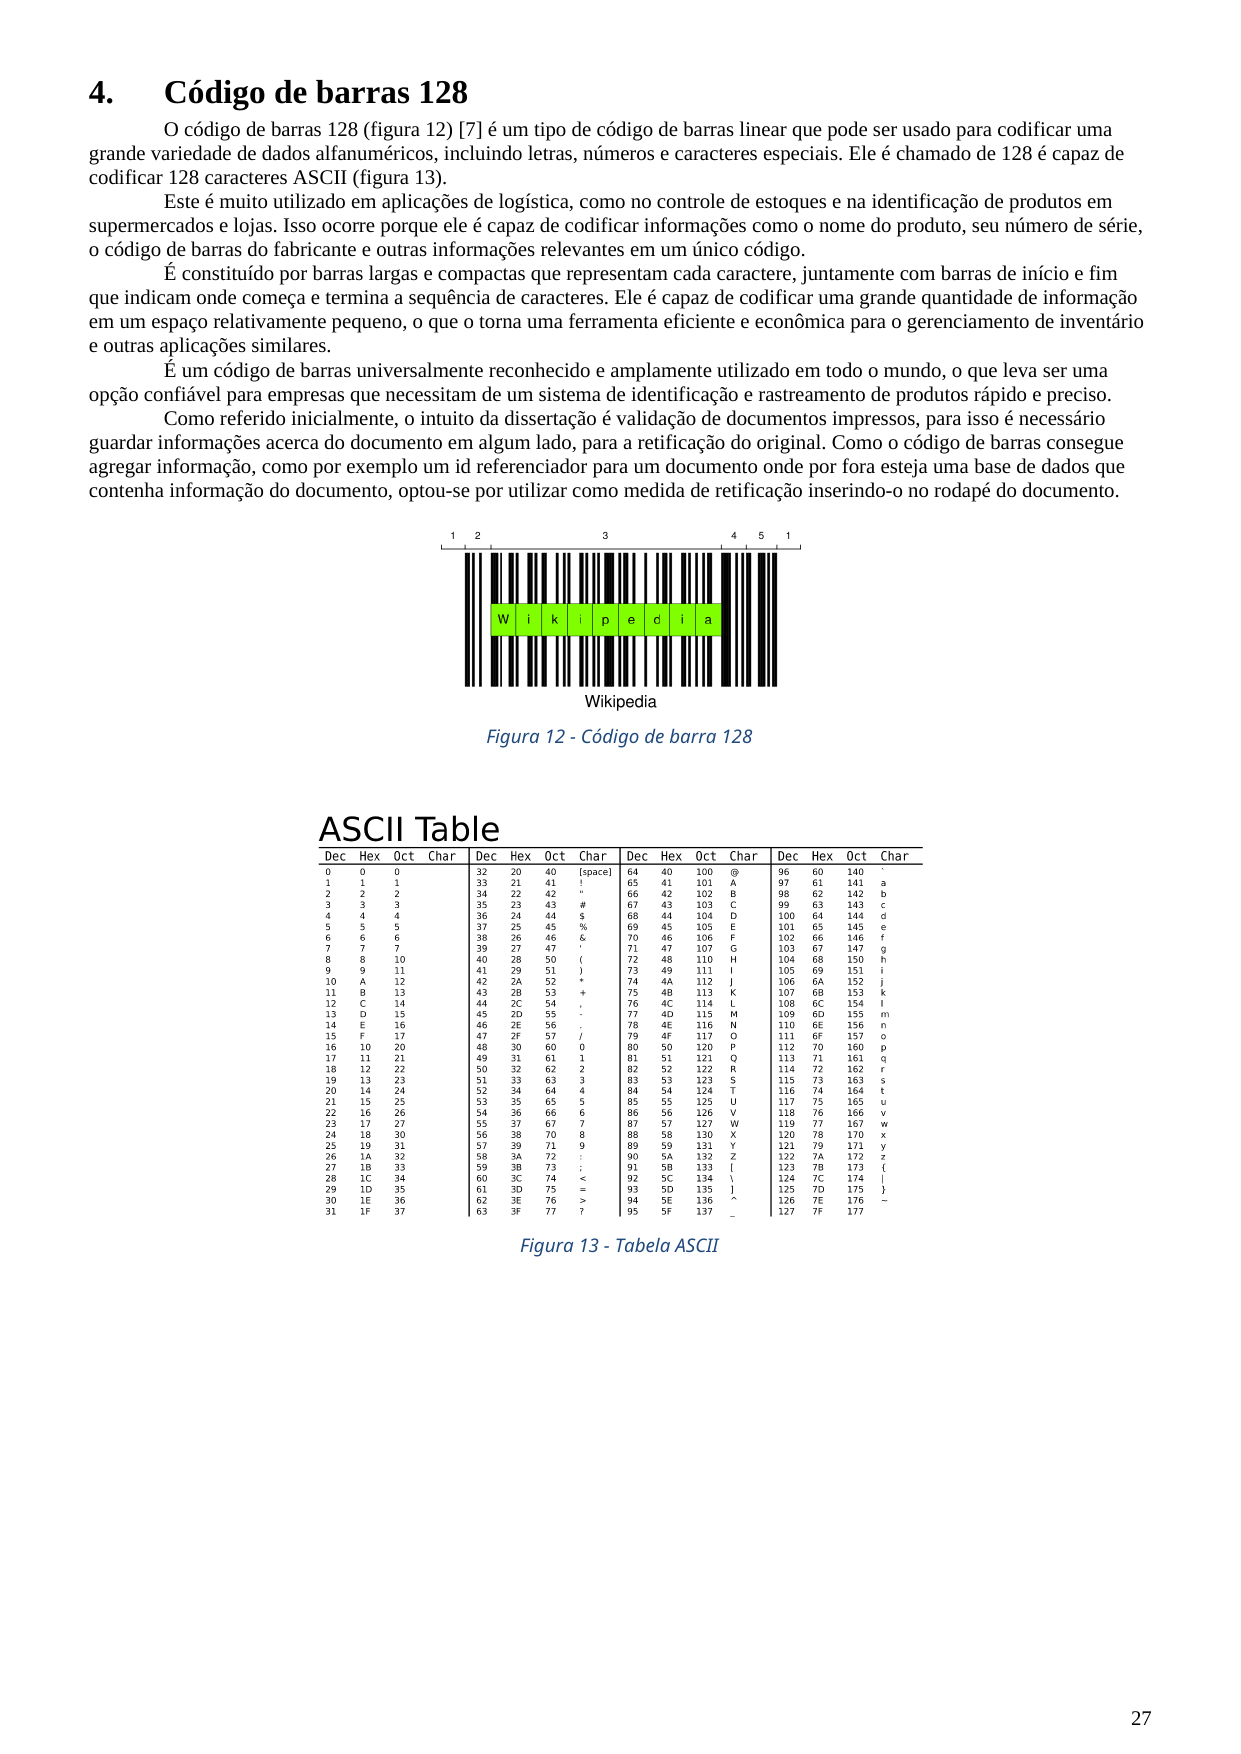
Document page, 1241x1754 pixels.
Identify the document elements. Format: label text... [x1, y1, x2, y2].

text O código de barras 128 (figura 12) [7] é um tipo de código de barras linear que pode ser usado para codificar uma grande variedade de dados alfanuméricos, incluindo letras, números e caracteres especiais. Ele é chamado de 128 é capaz de codificar 128 caracteres ASCII (figura 13). [89, 117, 1152, 189]
text Este é muito utilizado em aplicações de logística, como no controle de estoques e na identificação de produtos em supermercados e lojas. Isso ocorre porque ele é capaz de codificar informações como o nome do produto, seu número de série, o código de barras do fabricante e outras informações relevantes em um único código. [89, 189, 1152, 261]
text É constituído por barras largas e compactas que representam cada caractere, juntamente com barras de início e fim que indicam onde começa e termina a sequência de caracteres. Ele é capaz de codificar uma grande quantidade de informação em um espaço relativamente pequeno, o que o torna uma ferramenta eficiente e econômica para o gerenciamento de inventário e outras aplicações similares. [89, 261, 1152, 357]
text Figura 13 - Tabela ASCII [89, 1232, 1152, 1257]
text É um código de barras universalmente reconhecido e amplamente utilizado em todo o mundo, o que leva ser uma opção confiável para empresas que necessitam de um sistema de identificação e rastreamento de produtos rápido e preciso. [89, 357, 1152, 406]
picture [423, 526, 818, 723]
text Como referido inicialmente, o intuito da dissertação é validação de documentos impressos, para isso é necessário guardar informações acerca do documento em algum lado, para a retificação do original. Como o código de barras consegue agregar informação, como por exemplo um id referenciador para um documento onde por fora esteja uma base de dados que contenha informação do documento, optou-se por utilizar como medida de retificação inserindo-o no rodapé do documento. [89, 406, 1152, 502]
picture [305, 793, 936, 1232]
text Figura 12 - Código de barra 128 [89, 723, 1152, 748]
title Código de barras 128 [89, 72, 1152, 111]
